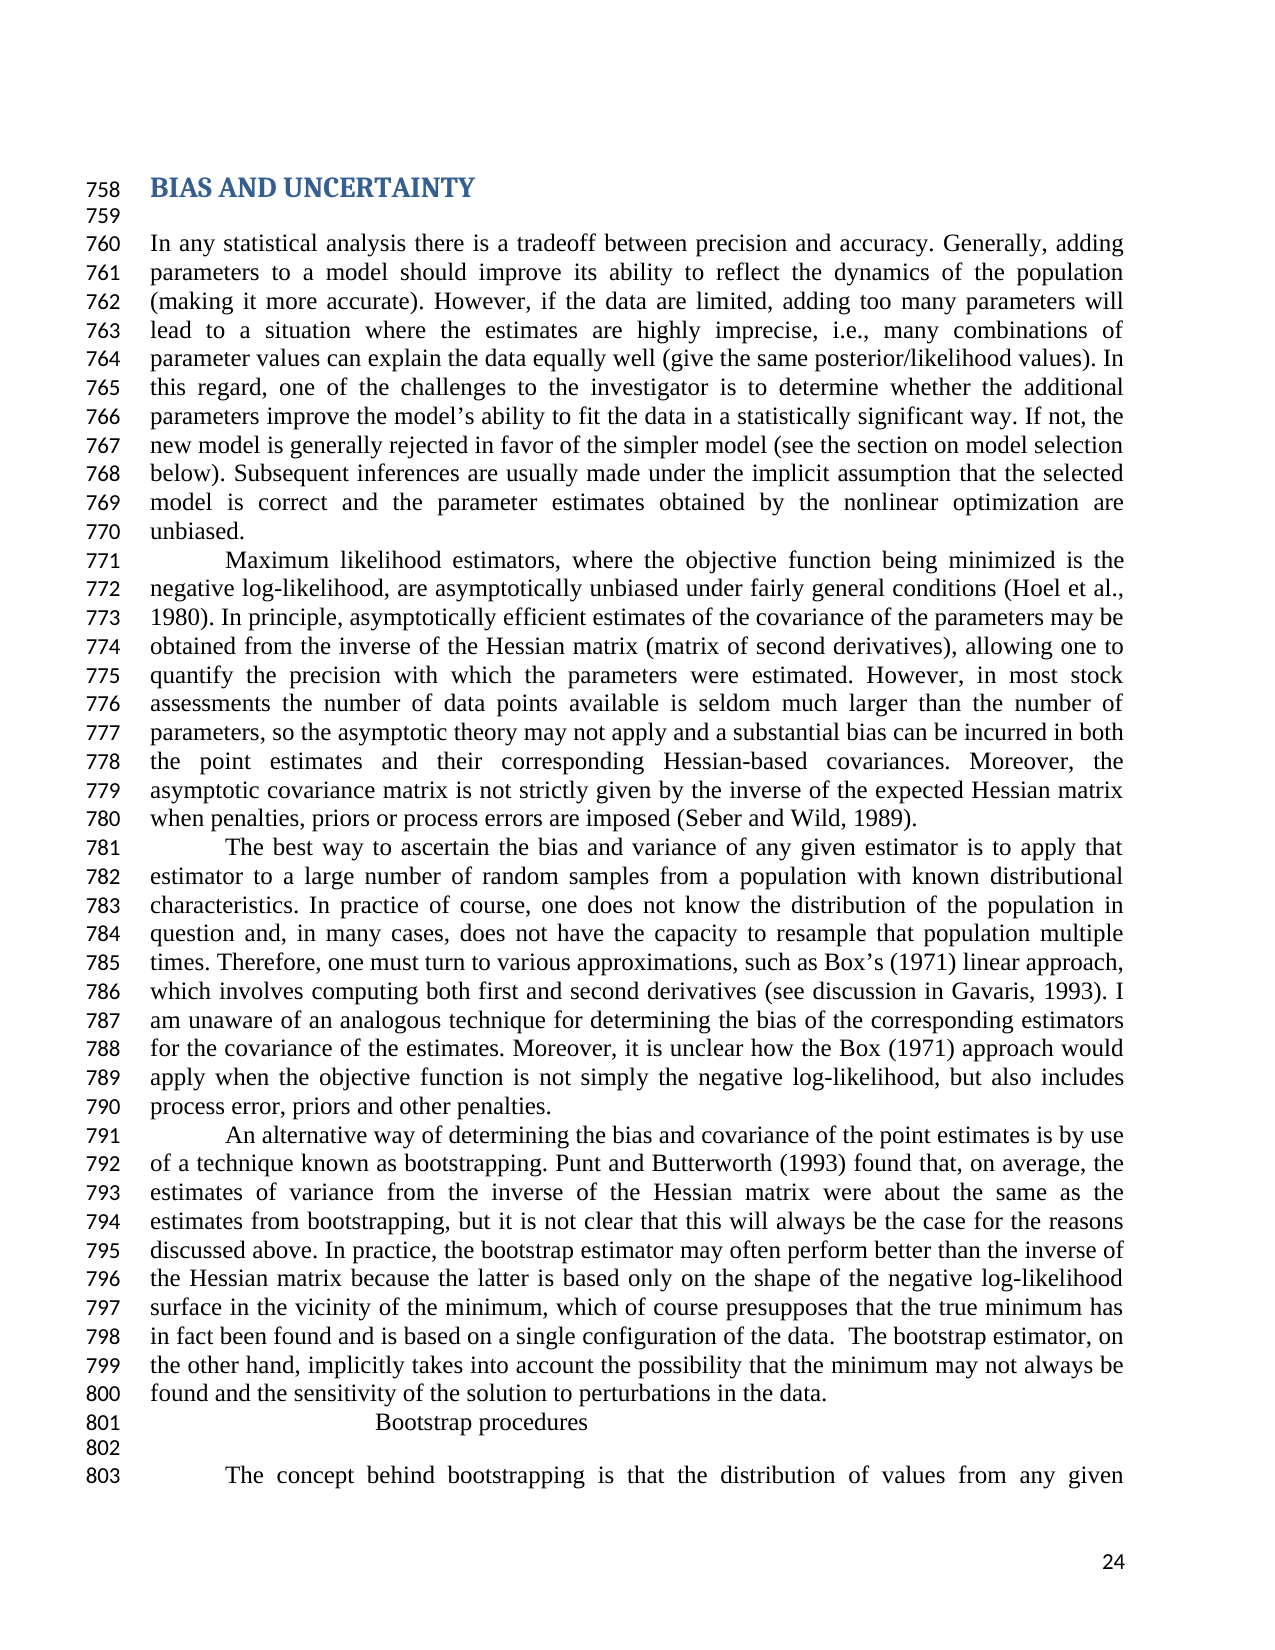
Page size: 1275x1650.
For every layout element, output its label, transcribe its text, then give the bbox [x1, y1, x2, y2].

list An alternative way of determining the bias and covariance of the point estimates is by use of a technique known as bootstrapping. Punt and Butterworth (1993) found that, on average, the estimates of variance from the inverse of the Hessian matrix were about the same as the estimates from bootstrapping, but it is not clear that this will always be the case for the reasons discussed above. In practice, the bootstrap estimator may often perform better than the inverse of the Hessian matrix because the latter is based only on the shape of the negative log-likelihood surface in the vicinity of the minimum, which of course presupposes that the true minimum has in fact been found and is based on a single configuration of the data. The bootstrap estimator, on the other hand, implicitly takes into account the possibility that the minimum may not always be found and the sensitivity of the solution to perturbations in the data. [150, 1120, 1125, 1407]
list Bootstrap procedures [150, 1407, 1125, 1436]
list In any statistical analysis there is a tradeoff between precision and accuracy. Generally, adding parameters to a model should improve its ability to reflect the dynamics of the population (making it more accurate). However, if the data are limited, adding too many parameters will lead to a situation where the estimates are highly imprecise, i.e., many combinations of parameter values can explain the data equally well (give the same posterior/likelihood values). In this regard, one of the challenges to the investigator is to determine whether the additional parameters improve the model’s ability to fit the data in a statistically significant way. If not, the new model is generally rejected in favor of the simpler model (see the section on model selection below). Subsequent inferences are usually made under the implicit assumption that the selected model is correct and the parameter estimates obtained by the nonlinear optimization are unbiased. [150, 228, 1125, 545]
list The best way to ascertain the bias and variance of any given estimator is to apply that estimator to a large number of random samples from a population with known distributional characteristics. In practice of course, one does not know the distribution of the population in question and, in many cases, does not have the capacity to resample that population multiple times. Therefore, one must turn to various approximations, such as Box’s (1971) linear approach, which involves computing both first and second derivatives (see discussion in Gavaris, 1993). I am unaware of an analogous technique for determining the bias of the corresponding estimators for the covariance of the estimates. Moreover, it is unclear how the Box (1971) approach would apply when the objective function is not simply the negative log-likelihood, but also includes process error, priors and other penalties. [150, 832, 1125, 1120]
subtitle BIAS AND UNCERTAINTY [150, 171, 1125, 204]
list Maximum likelihood estimators, where the objective function being minimized is the negative log-likelihood, are asymptotically unbiased under fairly general conditions (Hoel et al., 1980). In principle, asymptotically efficient estimates of the covariance of the parameters may be obtained from the inverse of the Hessian matrix (matrix of second derivatives), allowing one to quantify the precision with which the parameters were estimated. However, in most stock assessments the number of data points available is seldom much larger than the number of parameters, so the asymptotic theory may not apply and a substantial bias can be incurred in both the point estimates and their corresponding Hessian-based covariances. Moreover, the asymptotic covariance matrix is not strictly given by the inverse of the expected Hessian matrix when penalties, priors or process errors are imposed (Seber and Wild, 1989). [150, 545, 1125, 832]
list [150, 1460, 1125, 1489]
